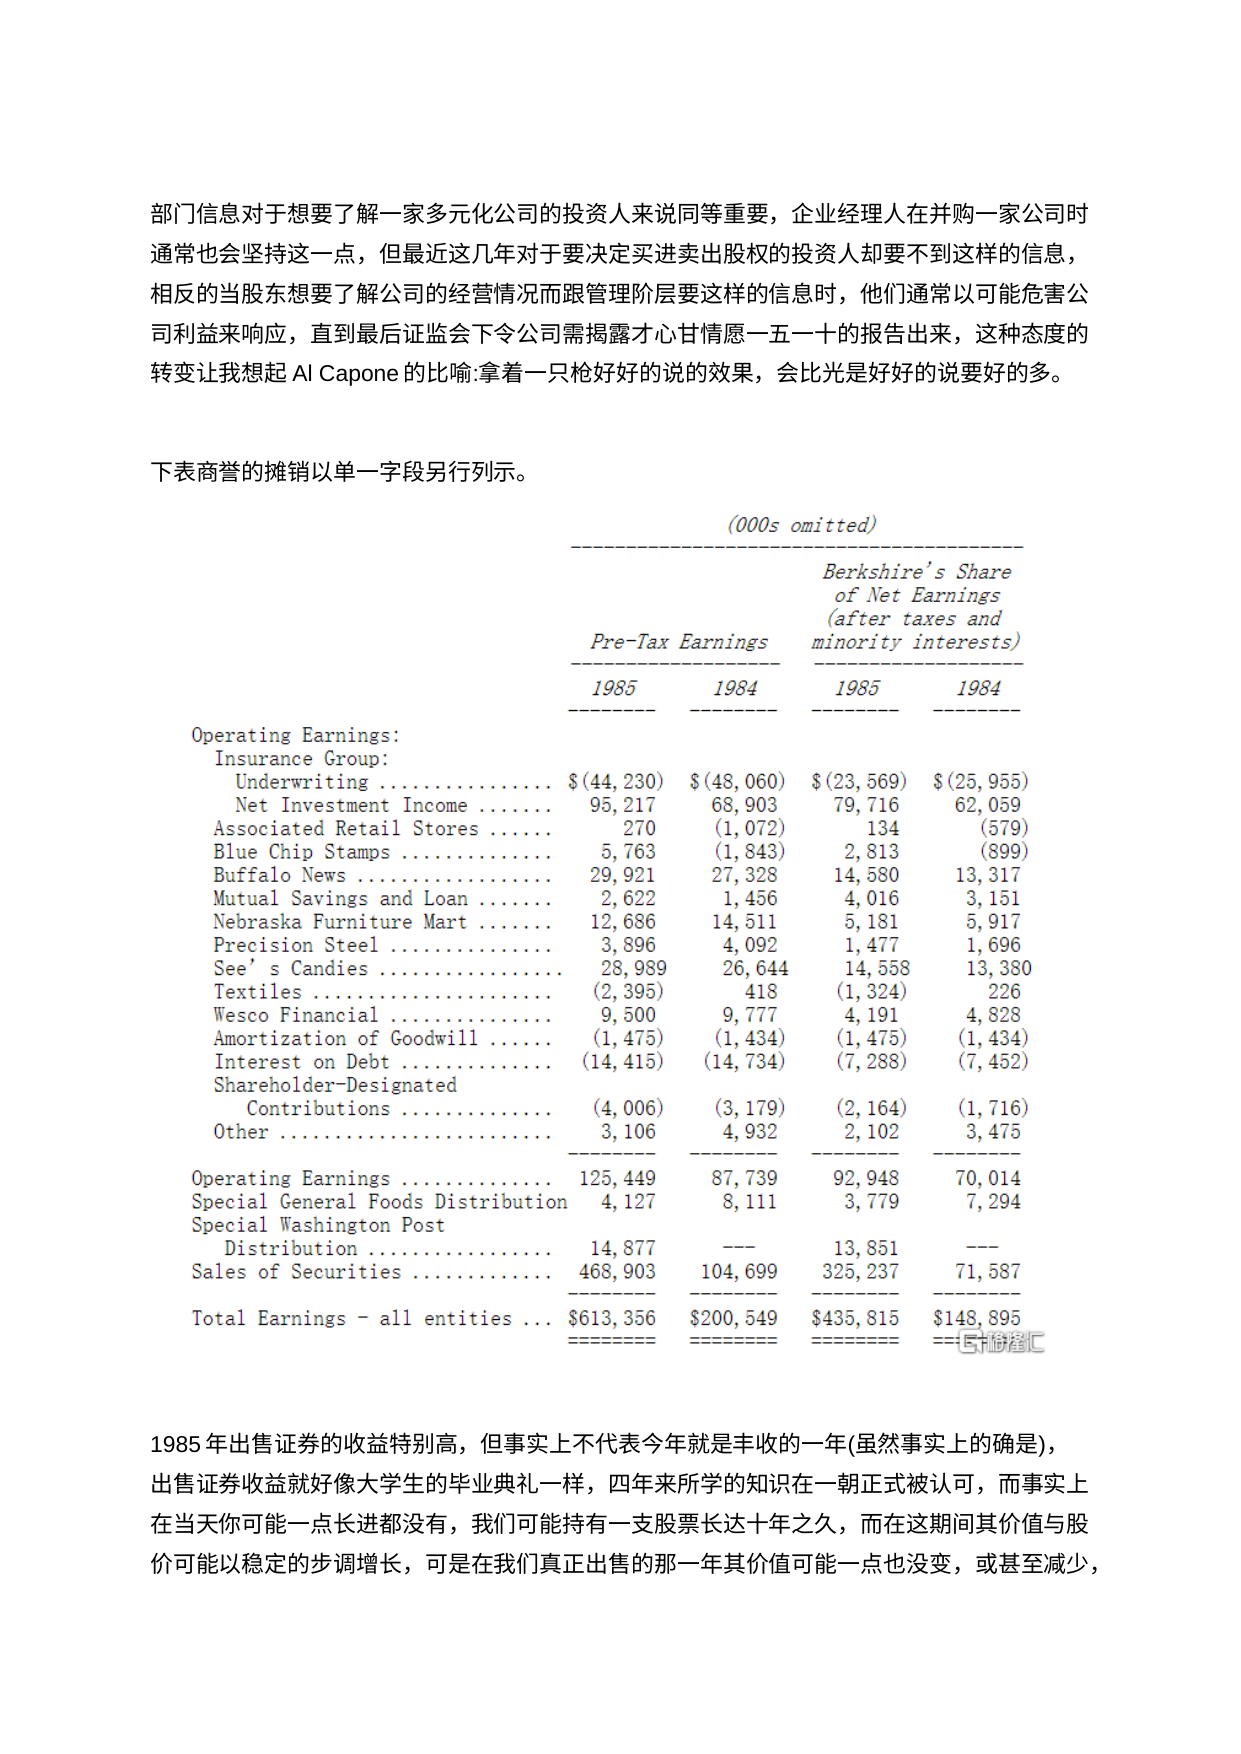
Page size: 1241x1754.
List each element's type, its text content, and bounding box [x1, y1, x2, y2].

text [150, 1426, 1090, 1579]
text 部门信息对于想要了解一家多元化公司的投资人来说同等重要，企业经理人在并购一家公司时通常也会坚持这一点，但最近这几年对于要决定买进卖出股权的投资人却要不到这样的信息，相反的当股东想要了解公司的经营情况而跟管理阶层要这样的信息时，他们通常以可能危害公司利益来响应，直到最后证监会下令公司需揭露才心甘情愿一五一十的报告出来，这种态度的转变让我想起Al Capone的比喻:拿着一只枪好好的说的效果，会比光是好好的说要好的多。 [150, 196, 1090, 388]
picture [188, 505, 1052, 1362]
text 下表商誉的摊销以单一字段另行列示。 [150, 453, 1090, 487]
